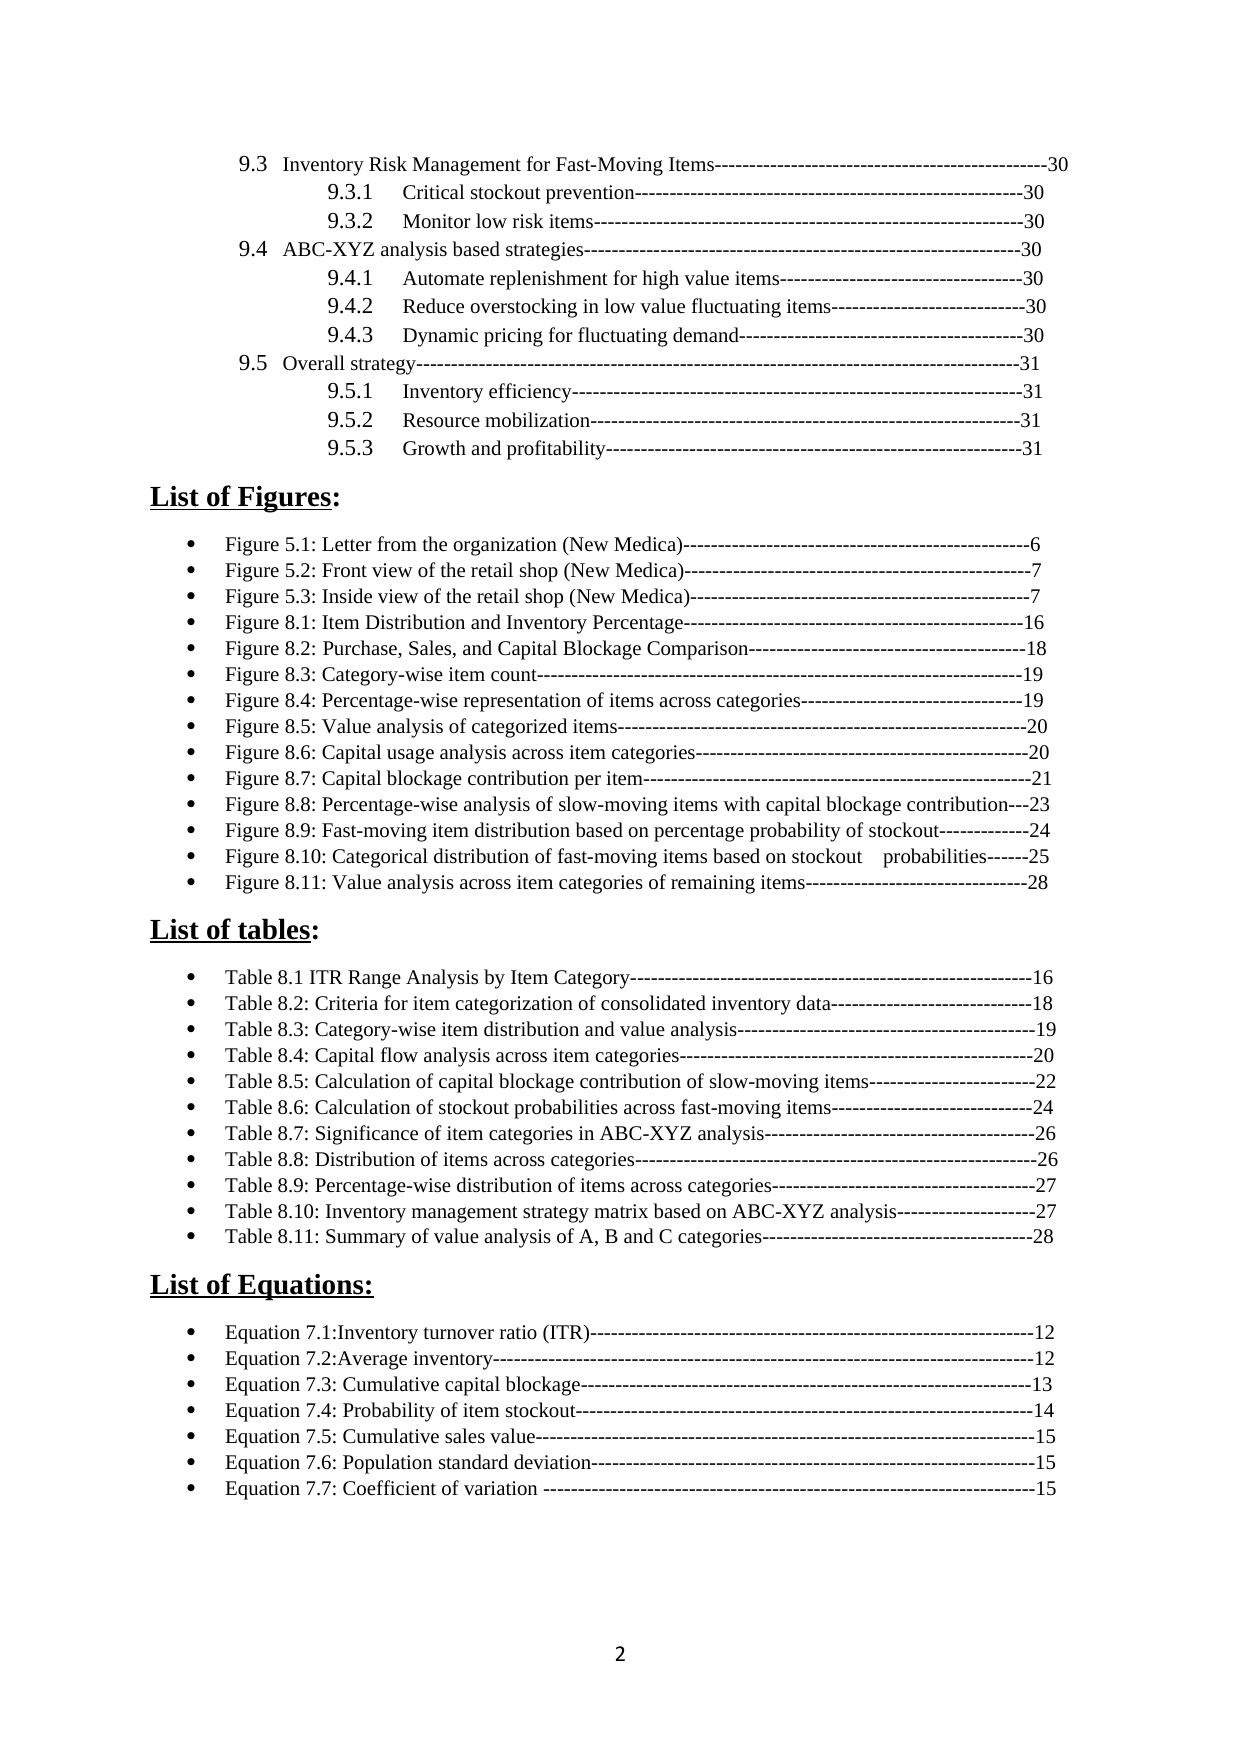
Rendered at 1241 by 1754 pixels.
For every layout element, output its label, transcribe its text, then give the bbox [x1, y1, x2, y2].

list Dynamic pricing for fluctuating demand-----------------------------------------30 [327, 321, 1090, 347]
list Reduce overstocking in low value fluctuating items----------------------------30 [327, 292, 1090, 318]
list Figure 8.11: Value analysis across item categories of remaining items--------------------------------28 [187, 870, 1090, 894]
list Figure 8.2: Purchase, Sales, and Capital Blockage Comparison----------------------------------------18 [187, 636, 1090, 660]
list Figure 8.9: Fast-moving item distribution based on percentage probability of stockout-------------24 [187, 818, 1090, 842]
list Equation 7.7: Coefficient of variation -----------------------------------------------------------------------15 [187, 1476, 1090, 1499]
list Figure 5.2: Front view of the retail shop (New Medica)--------------------------------------------------7 [187, 558, 1090, 582]
list Figure 8.3: Category-wise item count----------------------------------------------------------------------19 [187, 662, 1090, 686]
list Equation 7.2:Average inventory------------------------------------------------------------------------------12 [187, 1346, 1090, 1370]
text List of Figures: [150, 479, 1090, 513]
list Table 8.10: Inventory management strategy matrix based on ABC-XYZ analysis--------------------27 [187, 1198, 1090, 1223]
list Table 8.2: Criteria for item categorization of consolidated inventory data-----------------------------18 [187, 991, 1090, 1015]
list Growth and profitability------------------------------------------------------------31 [327, 434, 1090, 461]
list Figure 8.1: Item Distribution and Inventory Percentage-------------------------------------------------16 [187, 610, 1090, 634]
list Figure 8.6: Capital usage analysis across item categories------------------------------------------------20 [187, 740, 1090, 764]
list Table 8.8: Distribution of items across categories----------------------------------------------------------26 [187, 1147, 1090, 1171]
list Table 8.7: Significance of item categories in ABC-XYZ analysis---------------------------------------26 [187, 1121, 1090, 1145]
list Table 8.4: Capital flow analysis across item categories---------------------------------------------------20 [187, 1043, 1090, 1067]
list Monitor low risk items--------------------------------------------------------------30 [327, 207, 1090, 233]
list Resource mobilization--------------------------------------------------------------31 [327, 406, 1090, 432]
list Equation 7.6: Population standard deviation----------------------------------------------------------------15 [187, 1449, 1090, 1474]
list Table 8.5: Calculation of capital blockage contribution of slow-moving items------------------------22 [187, 1069, 1090, 1093]
list Critical stockout prevention--------------------------------------------------------30 [327, 178, 1090, 205]
list Figure 8.4: Percentage-wise representation of items across categories--------------------------------19 [187, 688, 1090, 712]
list Table 8.9: Percentage-wise distribution of items across categories--------------------------------------27 [187, 1173, 1090, 1197]
list Table 8.11: Summary of value analysis of A, B and C categories---------------------------------------28 [187, 1224, 1090, 1248]
list Equation 7.3: Cumulative capital blockage-----------------------------------------------------------------13 [187, 1372, 1090, 1396]
list Overall strategy---------------------------------------------------------------------------------------31 [239, 349, 1090, 375]
list Equation 7.5: Cumulative sales value------------------------------------------------------------------------15 [187, 1424, 1090, 1448]
list Figure 8.10: Categorical distribution of fast-moving items based on stockout probabilities------25 [187, 844, 1090, 868]
list Equation 7.1:Inventory turnover ratio (ITR)----------------------------------------------------------------12 [187, 1320, 1090, 1344]
list Inventory Risk Management for Fast-Moving Items------------------------------------------------30 [239, 150, 1090, 176]
text List of Equations: [150, 1267, 1090, 1301]
list Automate replenishment for high value items-----------------------------------30 [327, 264, 1090, 290]
list Figure 8.5: Value analysis of categorized items-----------------------------------------------------------20 [187, 714, 1090, 738]
list Figure 5.1: Letter from the organization (New Medica)--------------------------------------------------6 [187, 532, 1090, 556]
list Figure 5.3: Inside view of the retail shop (New Medica)-------------------------------------------------7 [187, 584, 1090, 608]
list Figure 8.7: Capital blockage contribution per item--------------------------------------------------------21 [187, 766, 1090, 790]
list Equation 7.4: Probability of item stockout------------------------------------------------------------------14 [187, 1398, 1090, 1422]
list Inventory efficiency-----------------------------------------------------------------31 [327, 377, 1090, 404]
list Table 8.1 ITR Range Analysis by Item Category----------------------------------------------------------16 [187, 965, 1090, 989]
list Table 8.6: Calculation of stockout probabilities across fast-moving items-----------------------------24 [187, 1095, 1090, 1119]
list Table 8.3: Category-wise item distribution and value analysis-------------------------------------------19 [187, 1017, 1090, 1041]
list ABC-XYZ analysis based strategies---------------------------------------------------------------30 [239, 235, 1090, 262]
text List of tables: [150, 912, 1090, 946]
list Figure 8.8: Percentage-wise analysis of slow-moving items with capital blockage contribution---23 [187, 792, 1090, 816]
